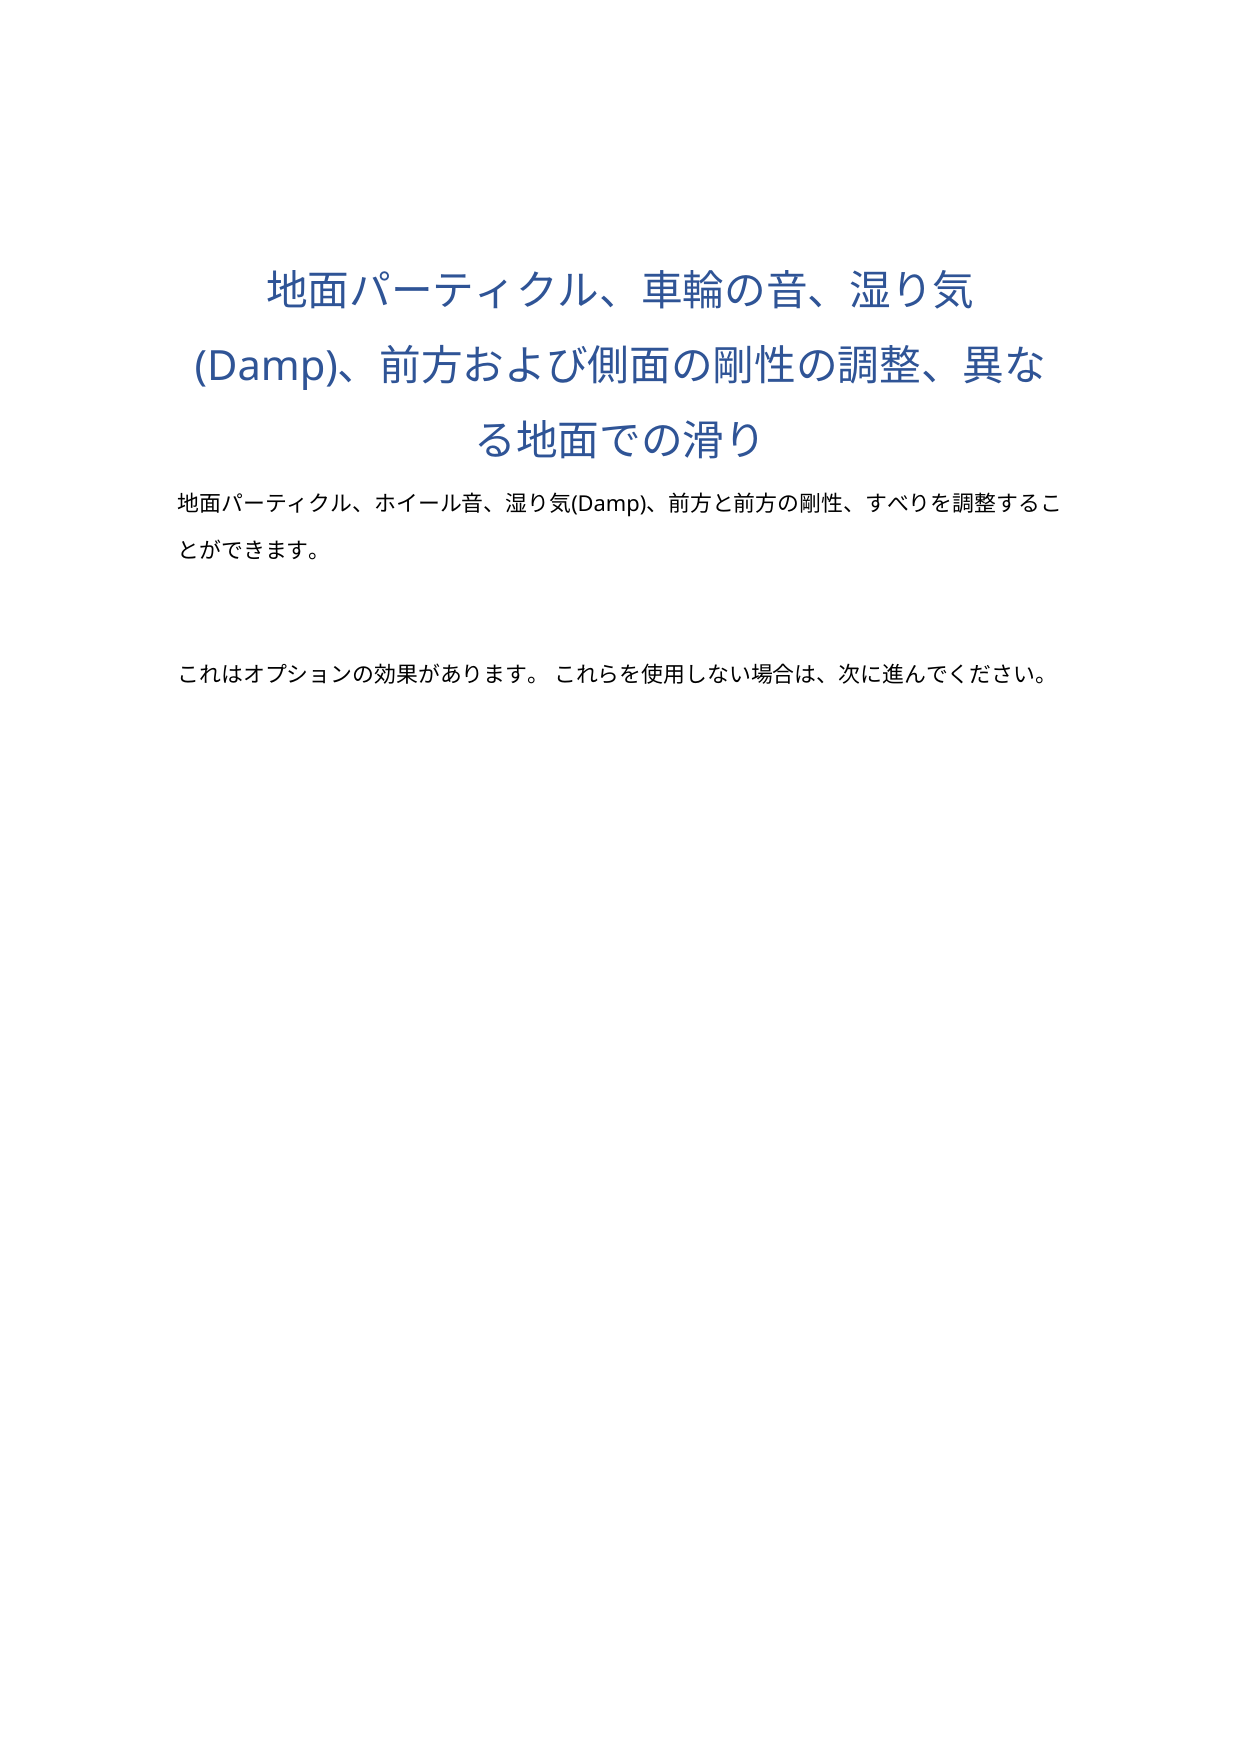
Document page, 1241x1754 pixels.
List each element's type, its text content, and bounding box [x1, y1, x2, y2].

text 地面パーティクル、ホイール音、湿り気(Damp)、前方と前方の剛性、すべりを調整することができます。 [177, 483, 1063, 568]
subtitle 地面パーティクル、車輪の音、湿り気(Damp)、前方および側面の剛性の調整、異なる地面での滑り [177, 250, 1063, 475]
text これはオプションの効果があります。 これらを使用しない場合は、次に進んでください。 [177, 654, 1063, 691]
